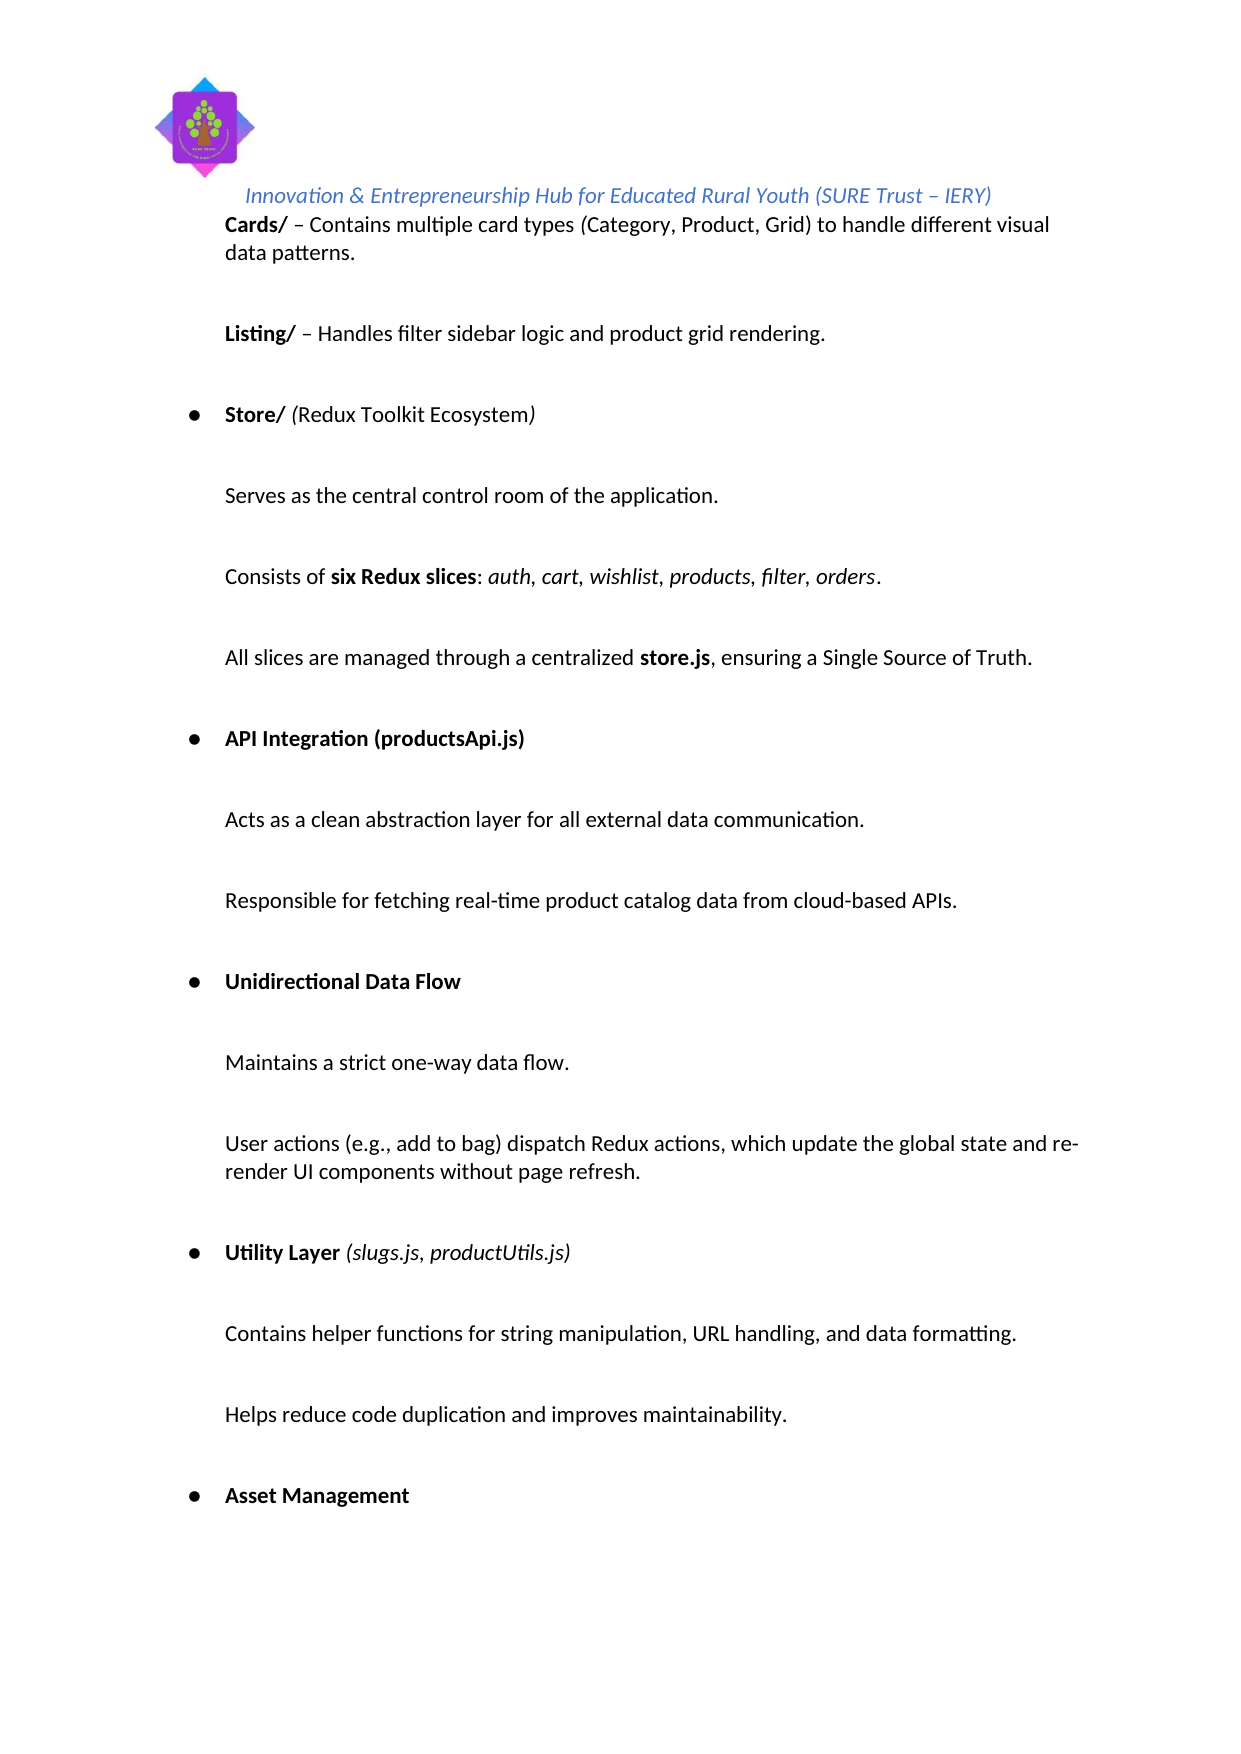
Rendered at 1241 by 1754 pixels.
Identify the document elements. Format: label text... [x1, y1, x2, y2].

text All slices are managed through a centralized store.js, ensuring a Single Source of Truth. [225, 643, 1090, 699]
list Store/ (Redux Toolkit Ecosystem) [187, 400, 1090, 456]
text Helps reduce code duplication and improves maintainability. [225, 1400, 1090, 1456]
text User actions (e.g., add to bag) dispatch Redux actions, which update the global state and re-render UI components without page refresh. [225, 1129, 1090, 1213]
text Acts as a clean abstraction layer for all external data communication. [225, 805, 1090, 861]
text Serves as the central control room of the application. [225, 481, 1090, 537]
list Utility Layer (slugs.js, productUtils.js) [187, 1238, 1090, 1294]
picture [150, 73, 258, 182]
text Listing/ – Handles filter sidebar logic and product grid rendering. [225, 319, 1090, 375]
text Responsible for fetching real-time product catalog data from cloud-based APIs. [225, 886, 1090, 942]
list Asset Management [187, 1481, 1090, 1537]
text Consists of six Redux slices: auth, cart, wishlist, products, filter, orders. [225, 562, 1090, 618]
text Maintains a strict one-way data flow. [225, 1048, 1090, 1104]
list API Integration (productsApi.js) [187, 724, 1090, 780]
text Contains helper functions for string manipulation, URL handling, and data formatting. [225, 1319, 1090, 1375]
list Unidirectional Data Flow [187, 967, 1090, 1023]
text Cards/ – Contains multiple card types (Category, Product, Grid) to handle different visual data patterns. [225, 210, 1090, 294]
